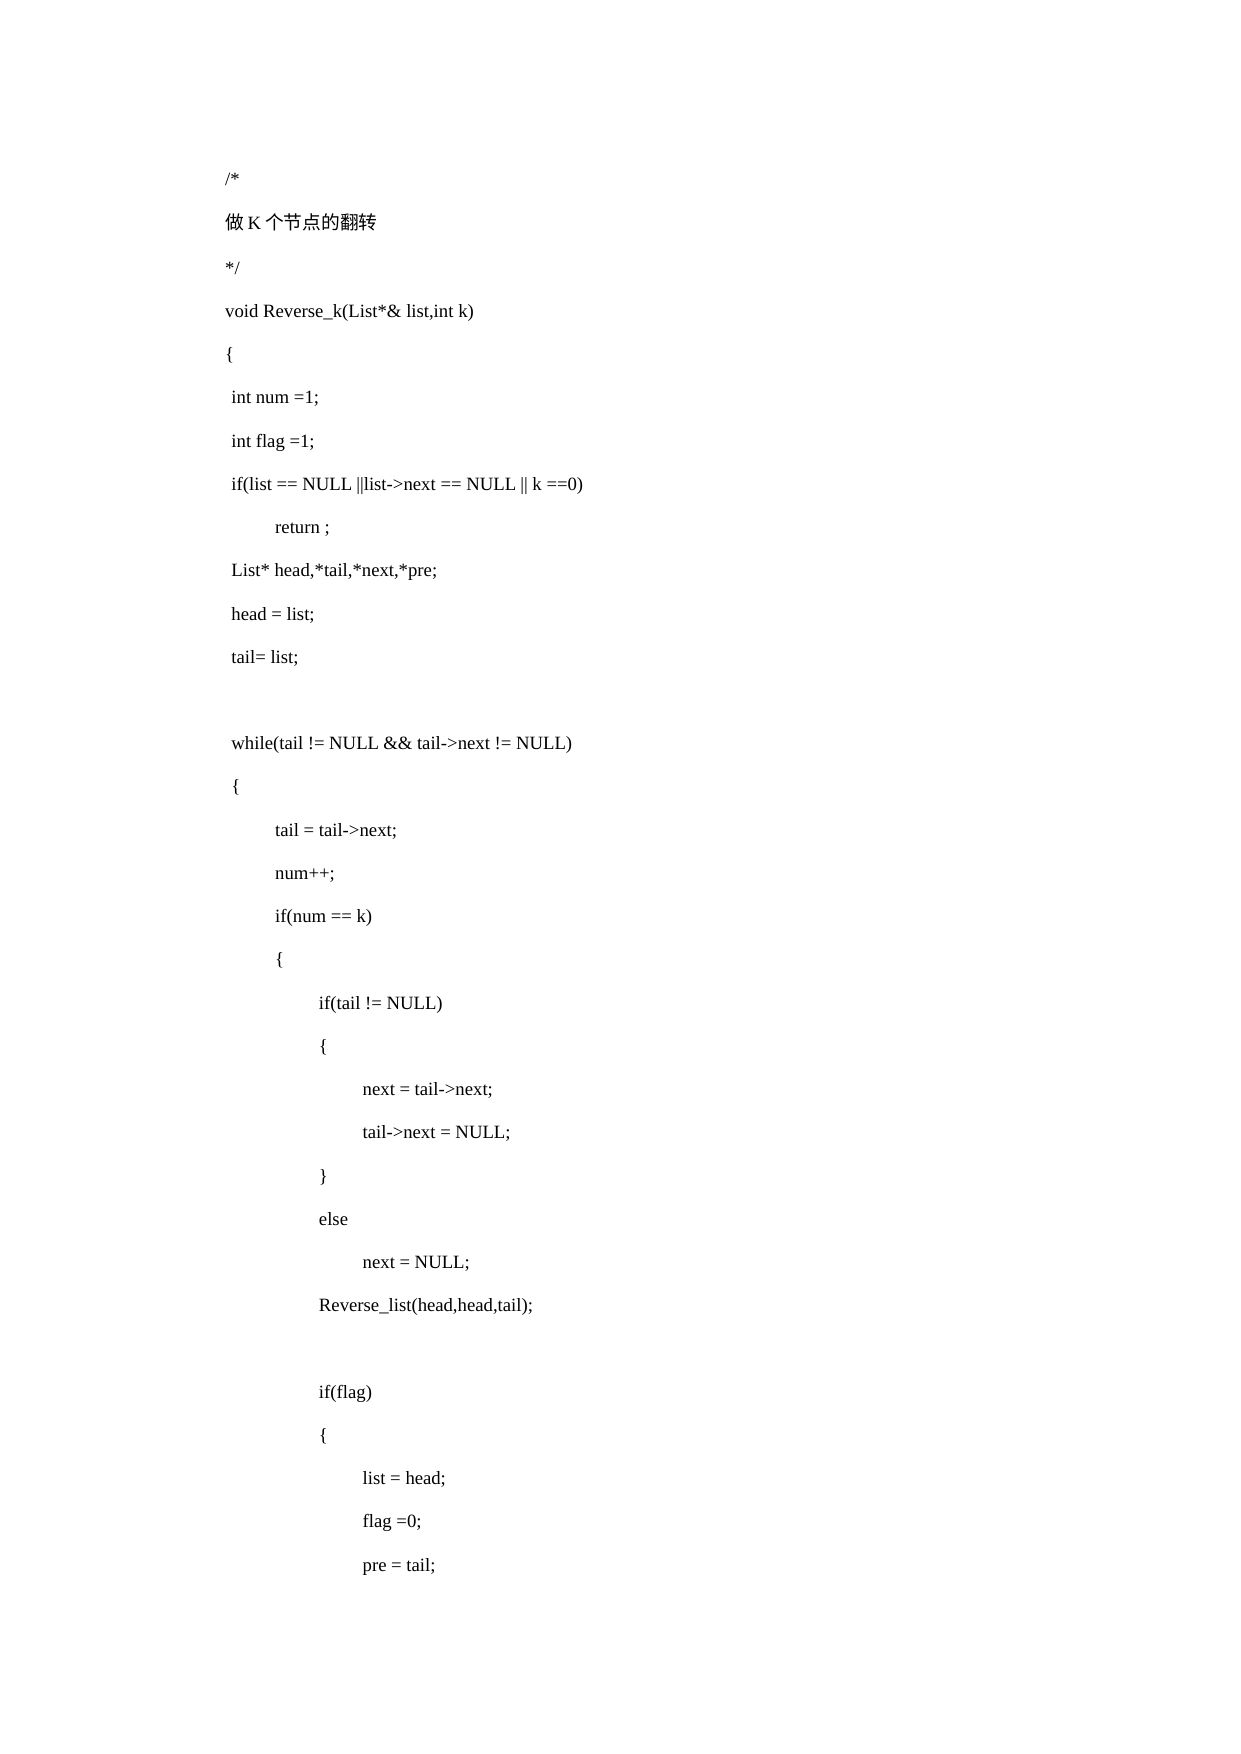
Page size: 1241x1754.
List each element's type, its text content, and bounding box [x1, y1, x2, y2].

text next = NULL; [225, 1246, 1053, 1278]
text 做K个节点的翻转 [225, 205, 1053, 238]
text else [225, 1202, 1053, 1235]
text { [225, 338, 1053, 370]
text void Reverse_k(List*& list,int k) [225, 294, 1053, 327]
text list = head; [225, 1462, 1053, 1494]
text flag =0; [225, 1505, 1053, 1537]
text } [225, 1159, 1053, 1192]
text List* head,*tail,*next,*pre; [225, 554, 1053, 586]
text if(list == NULL ||list->next == NULL || k ==0) [225, 467, 1053, 500]
text { [225, 1029, 1053, 1062]
text if(num == k) [225, 900, 1053, 932]
text next = tail->next; [225, 1073, 1053, 1105]
text if(tail != NULL) [225, 986, 1053, 1019]
text int flag =1; [225, 424, 1053, 457]
text /* [225, 162, 1053, 194]
text head = list; [225, 597, 1053, 629]
text return ; [225, 511, 1053, 543]
text */ [225, 251, 1053, 284]
text tail->next = NULL; [225, 1116, 1053, 1148]
text int num =1; [225, 381, 1053, 413]
text pre = tail; [225, 1548, 1053, 1581]
text while(tail != NULL && tail->next != NULL) [225, 727, 1053, 759]
text tail= list; [225, 640, 1053, 673]
text num++; [225, 856, 1053, 889]
text { [225, 1418, 1053, 1451]
text if(flag) [225, 1375, 1053, 1408]
text tail = tail->next; [225, 813, 1053, 846]
text Reverse_list(head,head,tail); [225, 1289, 1053, 1321]
text { [225, 943, 1053, 975]
text { [225, 770, 1053, 802]
